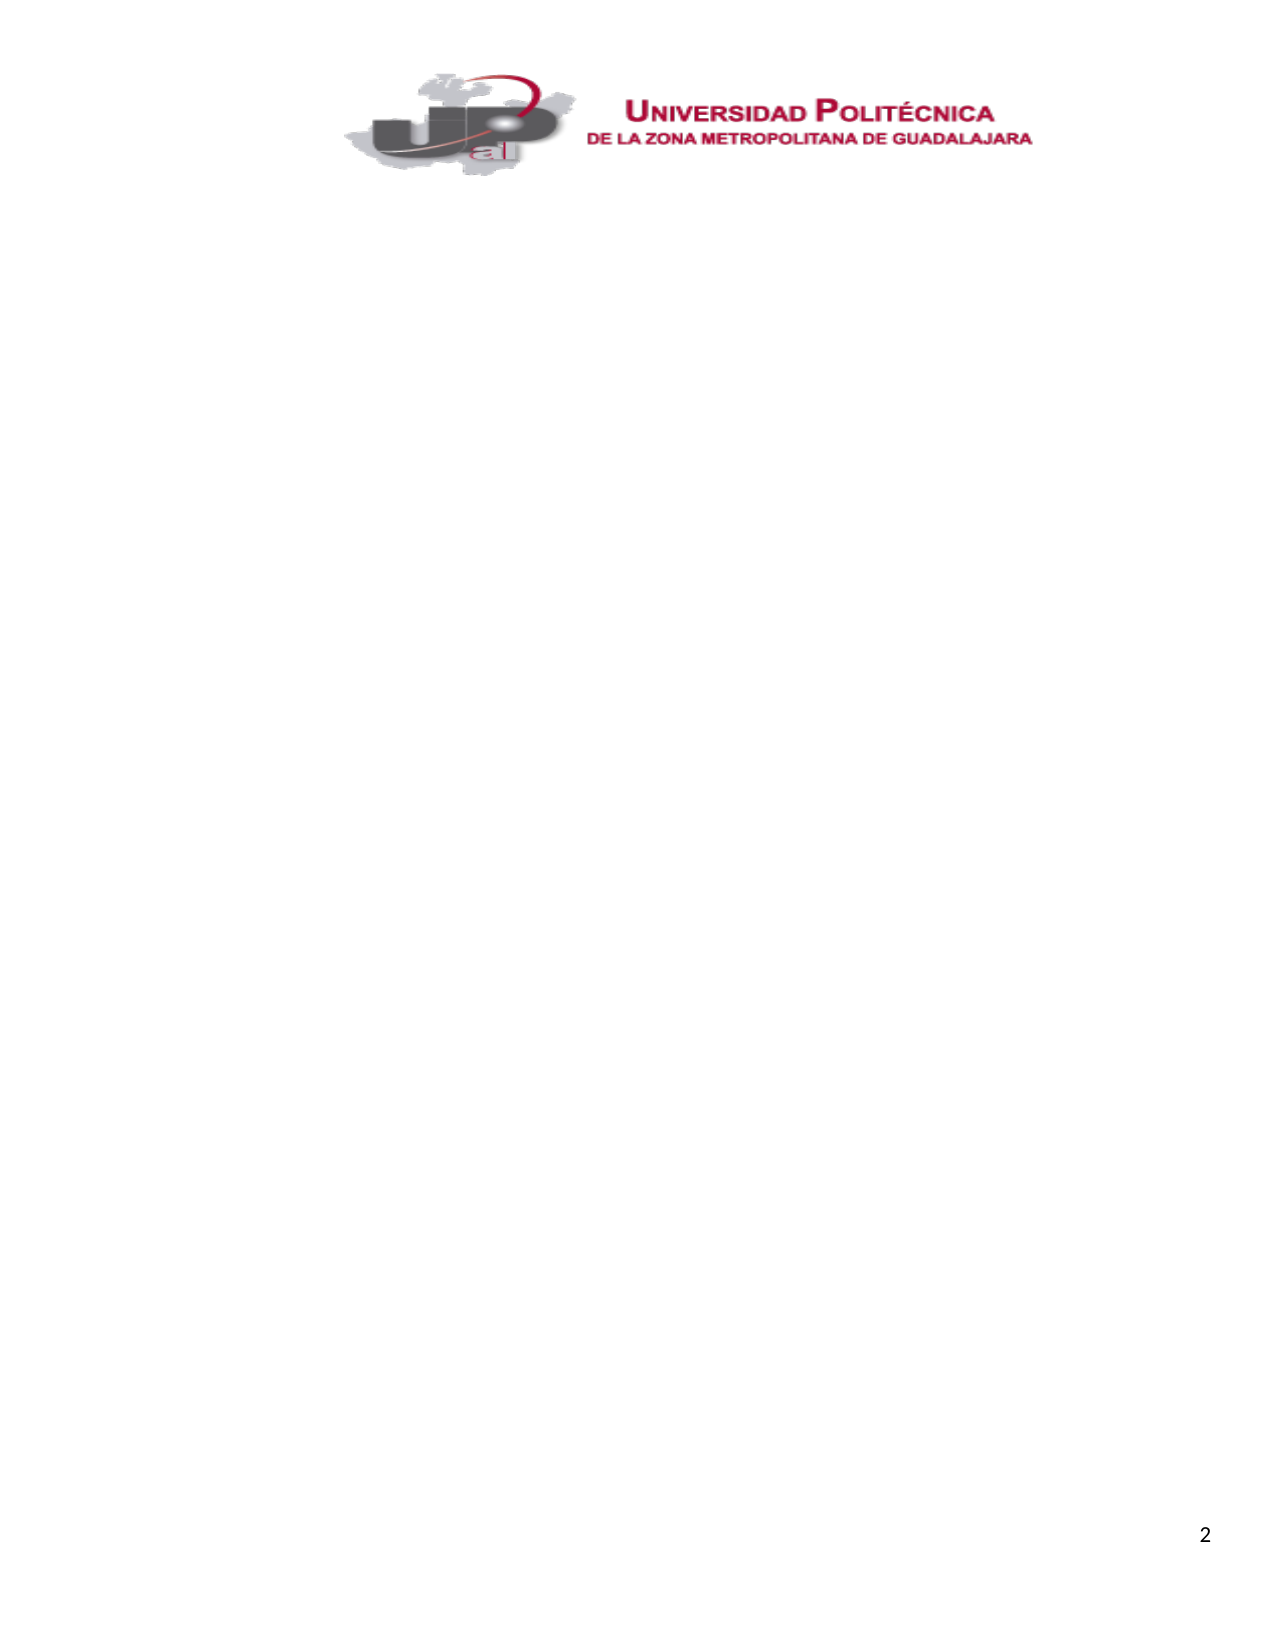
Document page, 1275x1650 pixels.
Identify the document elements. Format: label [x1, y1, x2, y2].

picture [327, 73, 1061, 176]
